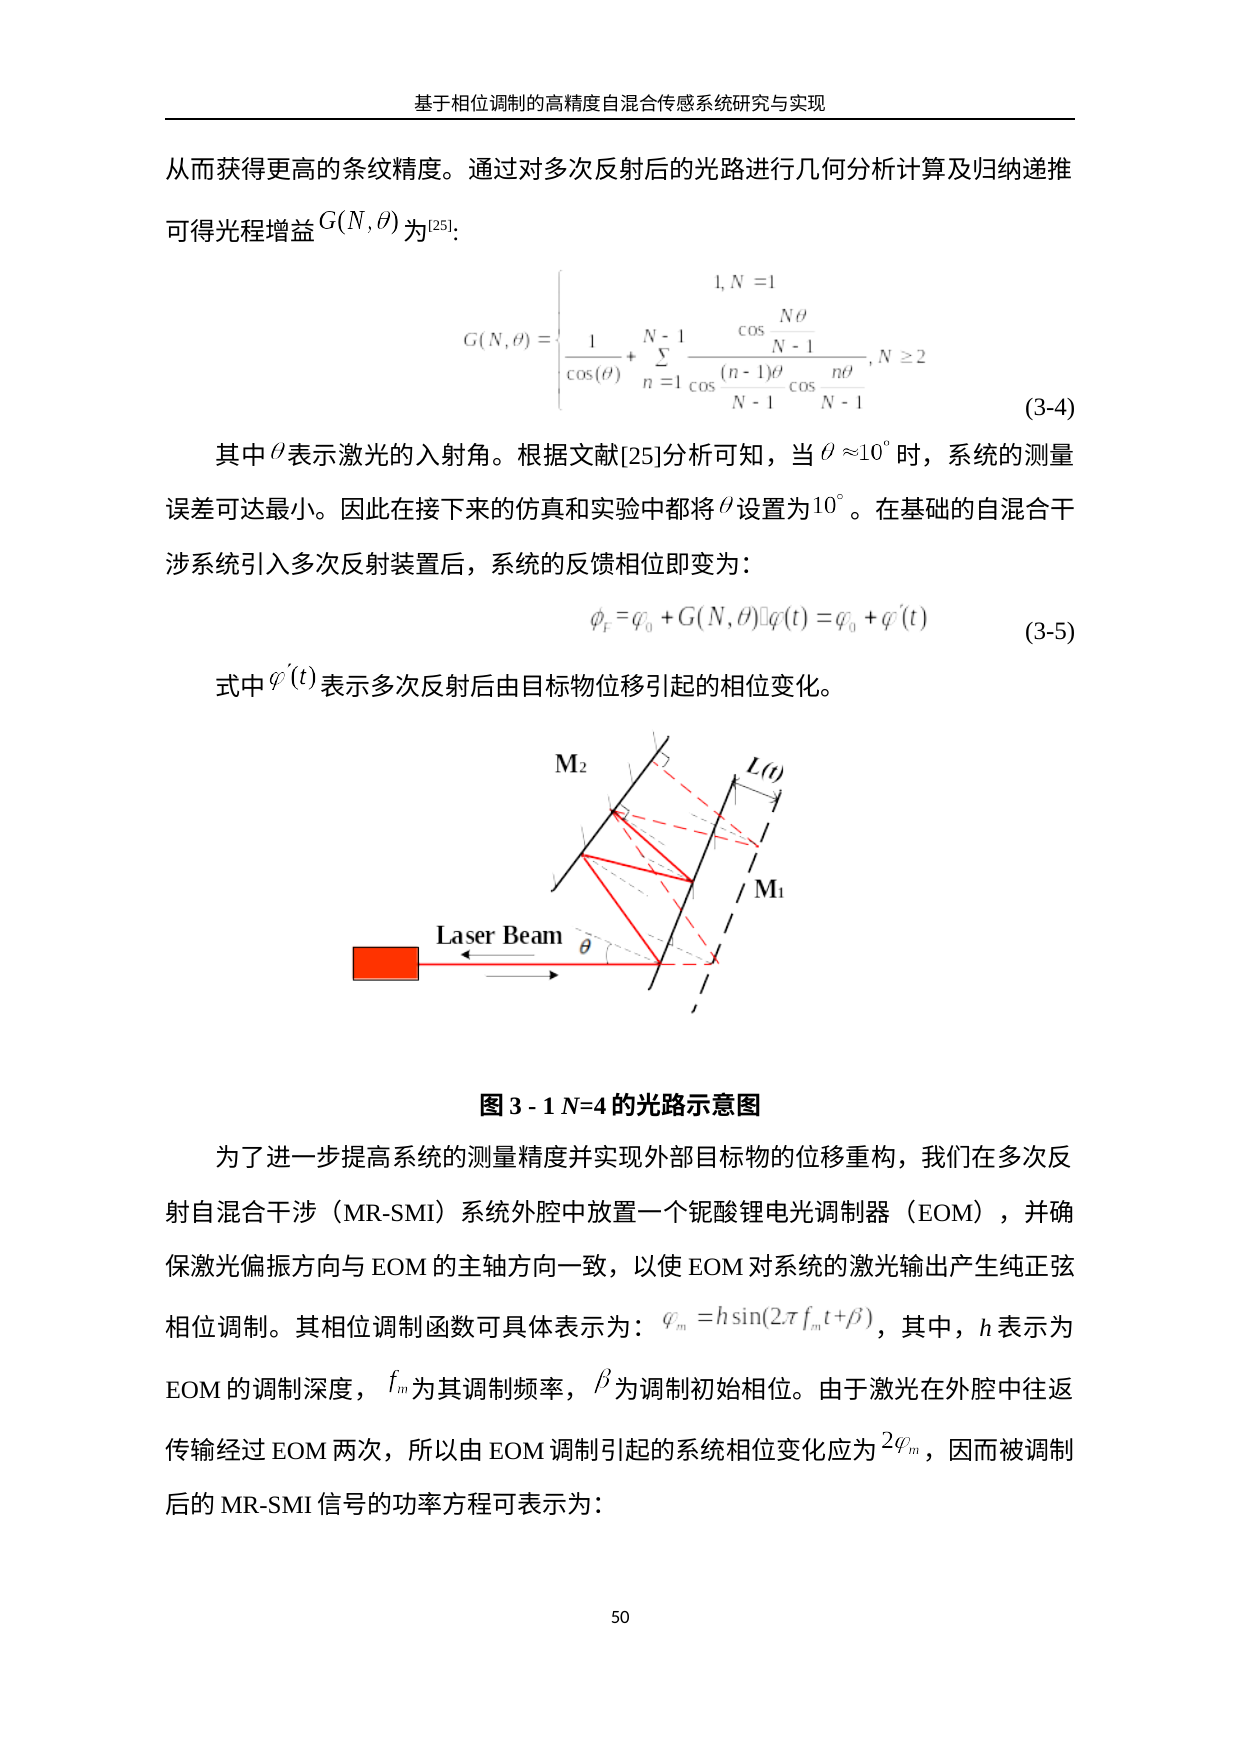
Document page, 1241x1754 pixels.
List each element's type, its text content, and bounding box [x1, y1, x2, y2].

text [165, 150, 1075, 248]
text (3-5) [165, 599, 1075, 645]
text 式中表示多次反射后由目标物位移引起的相位变化。 [165, 659, 1075, 702]
text 其中表示激光的入射角。根据文献[25]分析可知，当时，系统的测量误差可达最小。因此在接下来的仿真和实验中都将设置为。在基础的自混合干涉系统引入多次反射装置后，系统的反馈相位即变为： [165, 436, 1075, 581]
text (3-4) [165, 266, 1075, 421]
text 图3 - 1 N=4的光路示意图 [165, 1085, 1075, 1122]
text 为了进一步提高系统的测量精度并实现外部目标物的位移重构，我们在多次反射自混合干涉（MR-SMI）系统外腔中放置一个铌酸锂电光调制器（EOM），并确保激光偏振方向与EOM的主轴方向一致，以使EOM对系统的激光输出产生纯正弦相位调制。其相位调制函数可具体表示为：，其中，h表示为EOM的调制深度，为其调制频率，为调制初始相位。由于激光在外腔中往返传输经过EOM两次，所以由EOM调制引起的系统相位变化应为，因而被调制后的MR-SMI信号的功率方程可表示为： [165, 1138, 1075, 1521]
